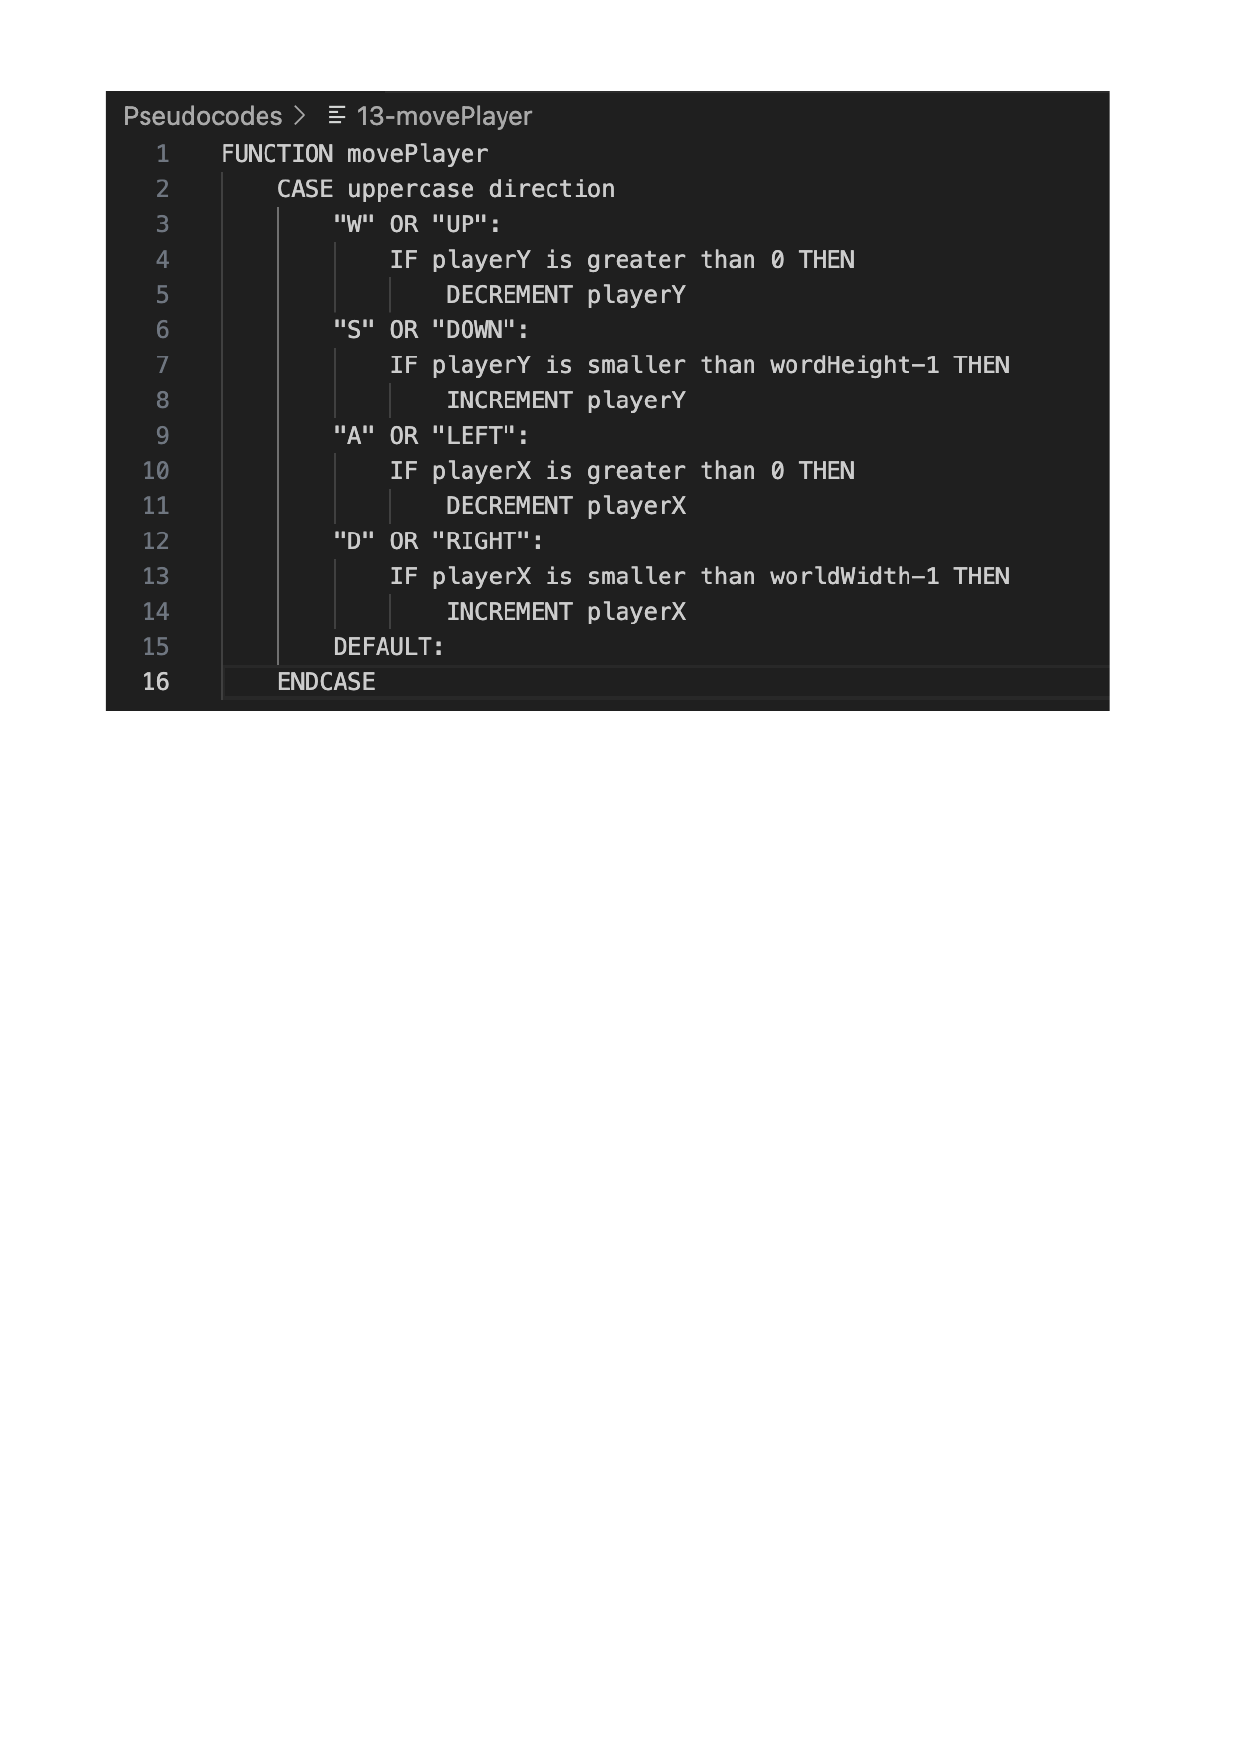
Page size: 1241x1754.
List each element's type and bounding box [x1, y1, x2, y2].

picture [105, 91, 1110, 711]
